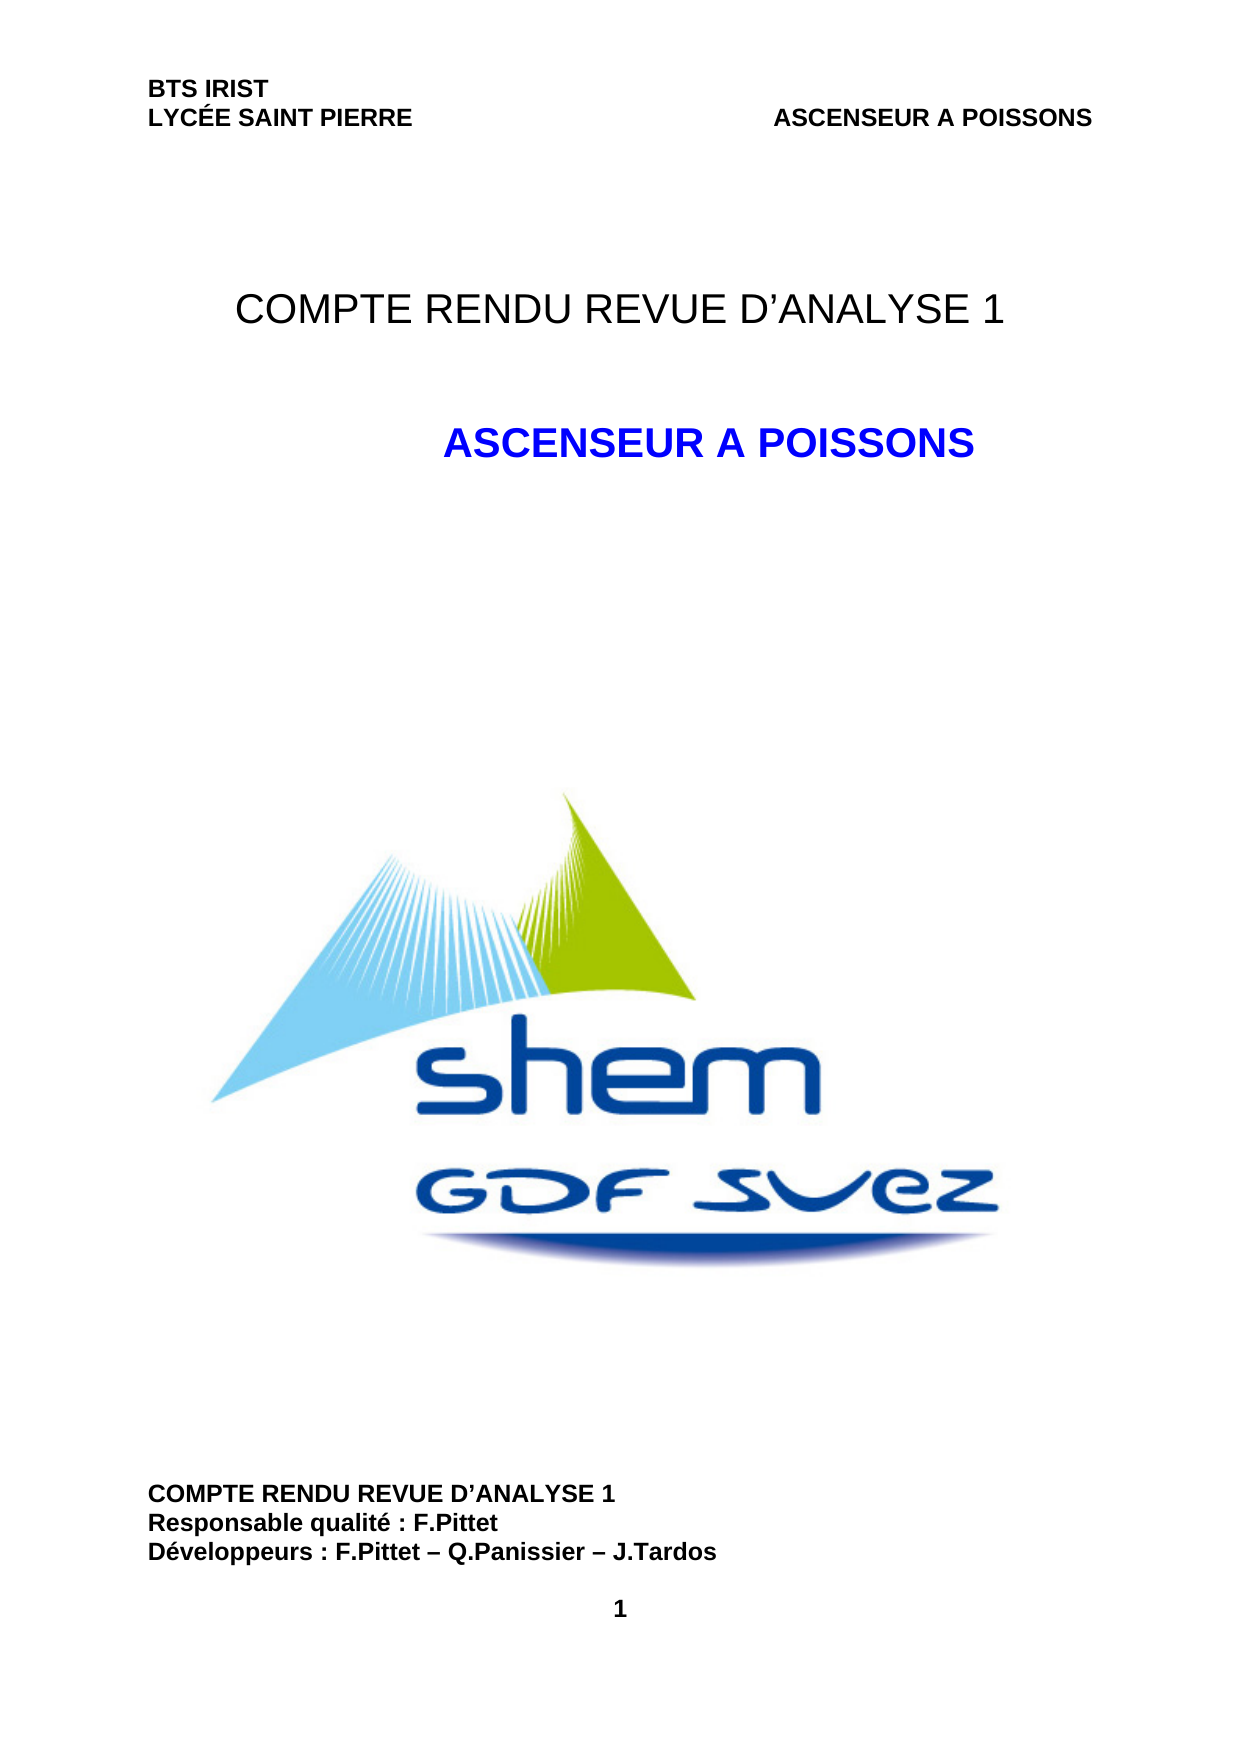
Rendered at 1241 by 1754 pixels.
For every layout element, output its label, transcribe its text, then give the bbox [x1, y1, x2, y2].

picture [185, 700, 1035, 1359]
text ASCENSEUR A POISSONS [443, 419, 1093, 467]
text COMPTE RENDU REVUE D’ANALYSE 1 [148, 284, 1093, 332]
